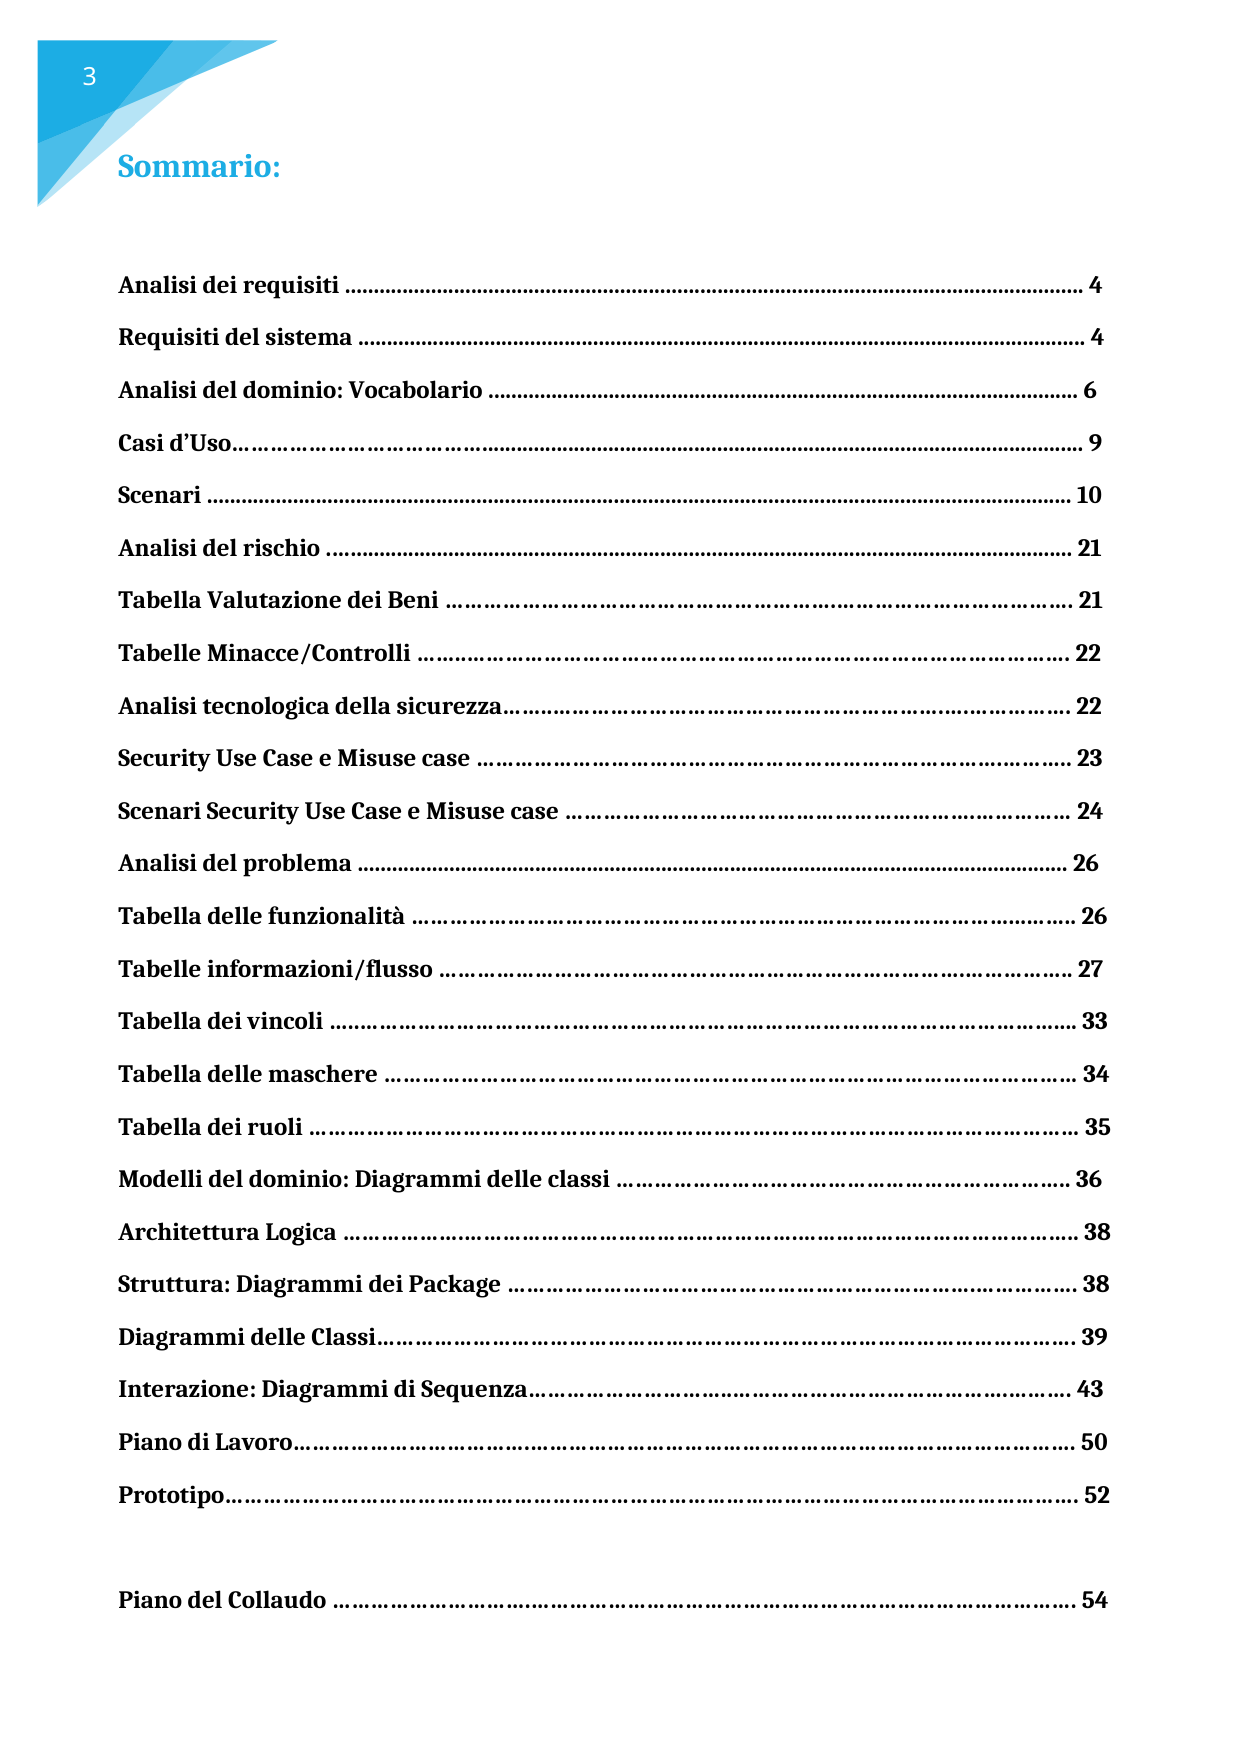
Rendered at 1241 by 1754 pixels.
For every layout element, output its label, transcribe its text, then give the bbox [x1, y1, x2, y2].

text Interazione: Diagrammi di Sequenza…………………………..…………………………………….………. 43 [118, 1375, 1122, 1404]
text Piano del Collaudo ………………………….…………………………………………………………………………. 54 [118, 1586, 1122, 1614]
picture [37, 40, 279, 209]
text Tabelle Minacce/Controlli ……..…………………………………………………………………………………. 22 [118, 639, 1122, 668]
text Analisi del dominio: Vocabolario ....................................................................................................... 6 [118, 376, 1122, 405]
text Requisiti del sistema ............................................................................................................................... 4 [118, 323, 1122, 352]
text Sommario: [118, 148, 1122, 186]
text Tabella delle funzionalità …………………………………………………………………………………...…….. 26 [118, 902, 1122, 931]
text Analisi tecnologica della sicurezza……..…………………………………………………….….……………. 22 [118, 692, 1122, 720]
text Tabella dei vincoli …..……………………………………………………………………………………………….... 33 [118, 1007, 1122, 1036]
text Tabella Valutazione dei Beni …………………………………………………….………………………………. 21 [118, 586, 1122, 615]
text Prototipo……………………………………………………………………………………………………………………. 52 [118, 1481, 1122, 1509]
text Scenari Security Use Case e Misuse case ……………………………………………………….…………… 24 [118, 797, 1122, 826]
text Architettura Logica ……………….…………………………………………….…………………………………….. 38 [118, 1218, 1122, 1246]
text Tabella dei ruoli ………………………………………………………………………………………………………… 35 [118, 1112, 1122, 1141]
text Scenari ....................................................................................................................................................... 10 [118, 481, 1122, 510]
text Tabella delle maschere ……………………………………………………………………………………………… 34 [118, 1060, 1122, 1088]
text Security Use Case e Misuse case ……………………………………………………………………….……….. 23 [118, 744, 1122, 773]
text Tabelle informazioni/flusso ……………………………………………………………………….…………….. 27 [118, 954, 1122, 983]
text Analisi del problema ............................................................................................................................ 26 [118, 849, 1122, 878]
text Casi d’Uso…………………………………......................................................................................................... 9 [118, 428, 1122, 457]
text Diagrammi delle Classi………………………………………………………………………………………………. 39 [118, 1323, 1122, 1352]
text Analisi dei requisiti ................................................................................................................................. 4 [118, 271, 1122, 299]
text Piano di Lavoro……………………………….…………………………………………………………………………. 50 [118, 1428, 1122, 1457]
text Modelli del dominio: Diagrammi delle classi …………………………………………………………….. 36 [118, 1165, 1122, 1194]
text Analisi del rischio .….............................................................................................................................. 21 [118, 534, 1122, 562]
text Struttura: Diagrammi dei Package ……………………………………………………………….……………. 38 [118, 1270, 1122, 1299]
